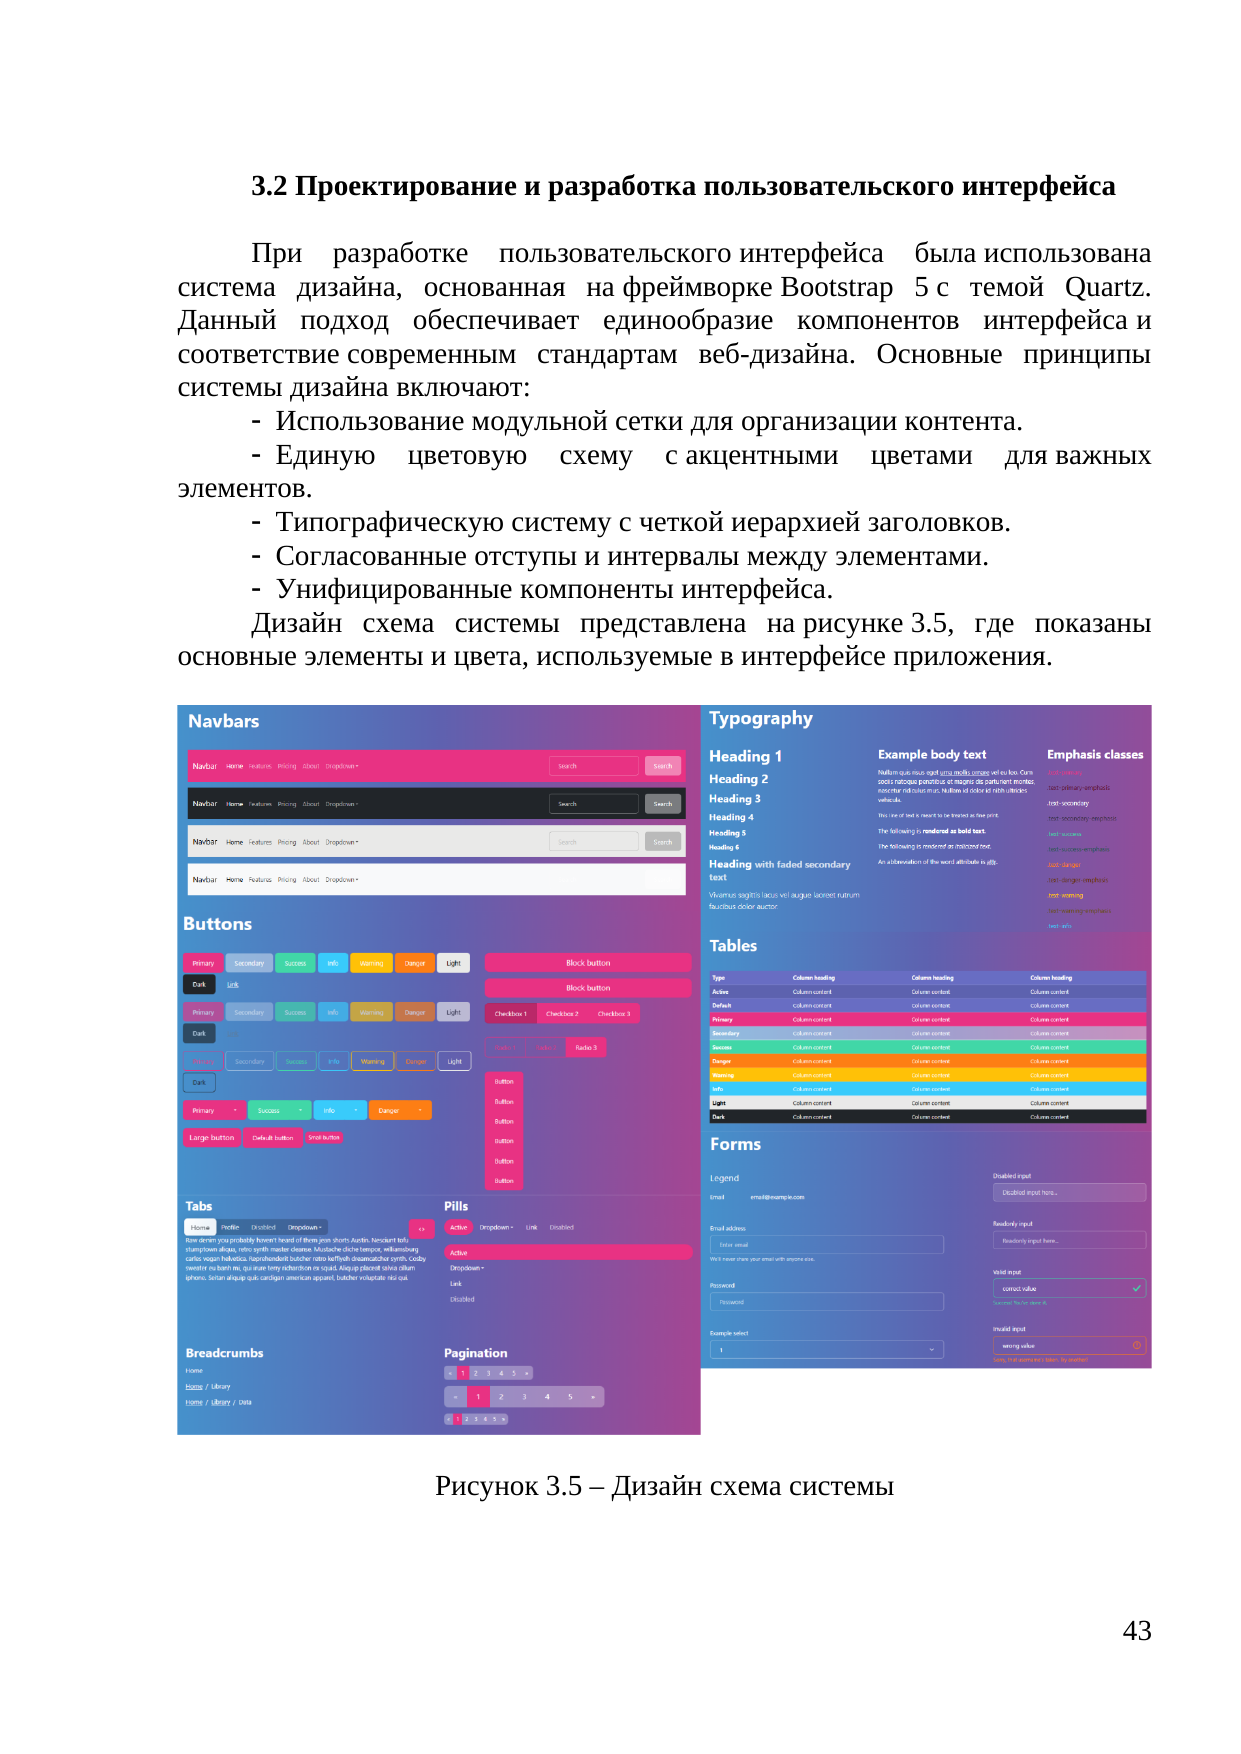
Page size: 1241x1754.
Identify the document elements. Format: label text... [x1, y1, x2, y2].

list 3.2 Проектирование и разработка пользовательского интерфейса [251, 168, 1140, 202]
text Дизайн схема системы представлена на рисунке 3.5, где показаны основные элементы и цвета, используемые в интерфейсе приложения. [177, 605, 1152, 672]
text При разработке пользовательского интерфейса была использована система дизайна, основанная на фреймворке Bootstrap 5 с темой Quartz. Данный подход обеспечивает единообразие компонентов интерфейса и соответствие современным стандартам веб-дизайна. Основные принципы системы дизайна включают: [177, 235, 1152, 403]
list Использование модульной сетки для организации контента. [177, 403, 1152, 437]
text Рисунок 3.5 – Дизайн схема системы [177, 1468, 1152, 1502]
list Типографическую систему с четкой иерархией заголовков. [177, 504, 1152, 538]
list Единую цветовую схему с акцентными цветами для важных элементов. [177, 437, 1152, 504]
picture [177, 705, 1152, 1435]
list Согласованные отступы и интервалы между элементами. [177, 538, 1152, 571]
list Унифицированные компоненты интерфейса. [177, 571, 1152, 605]
